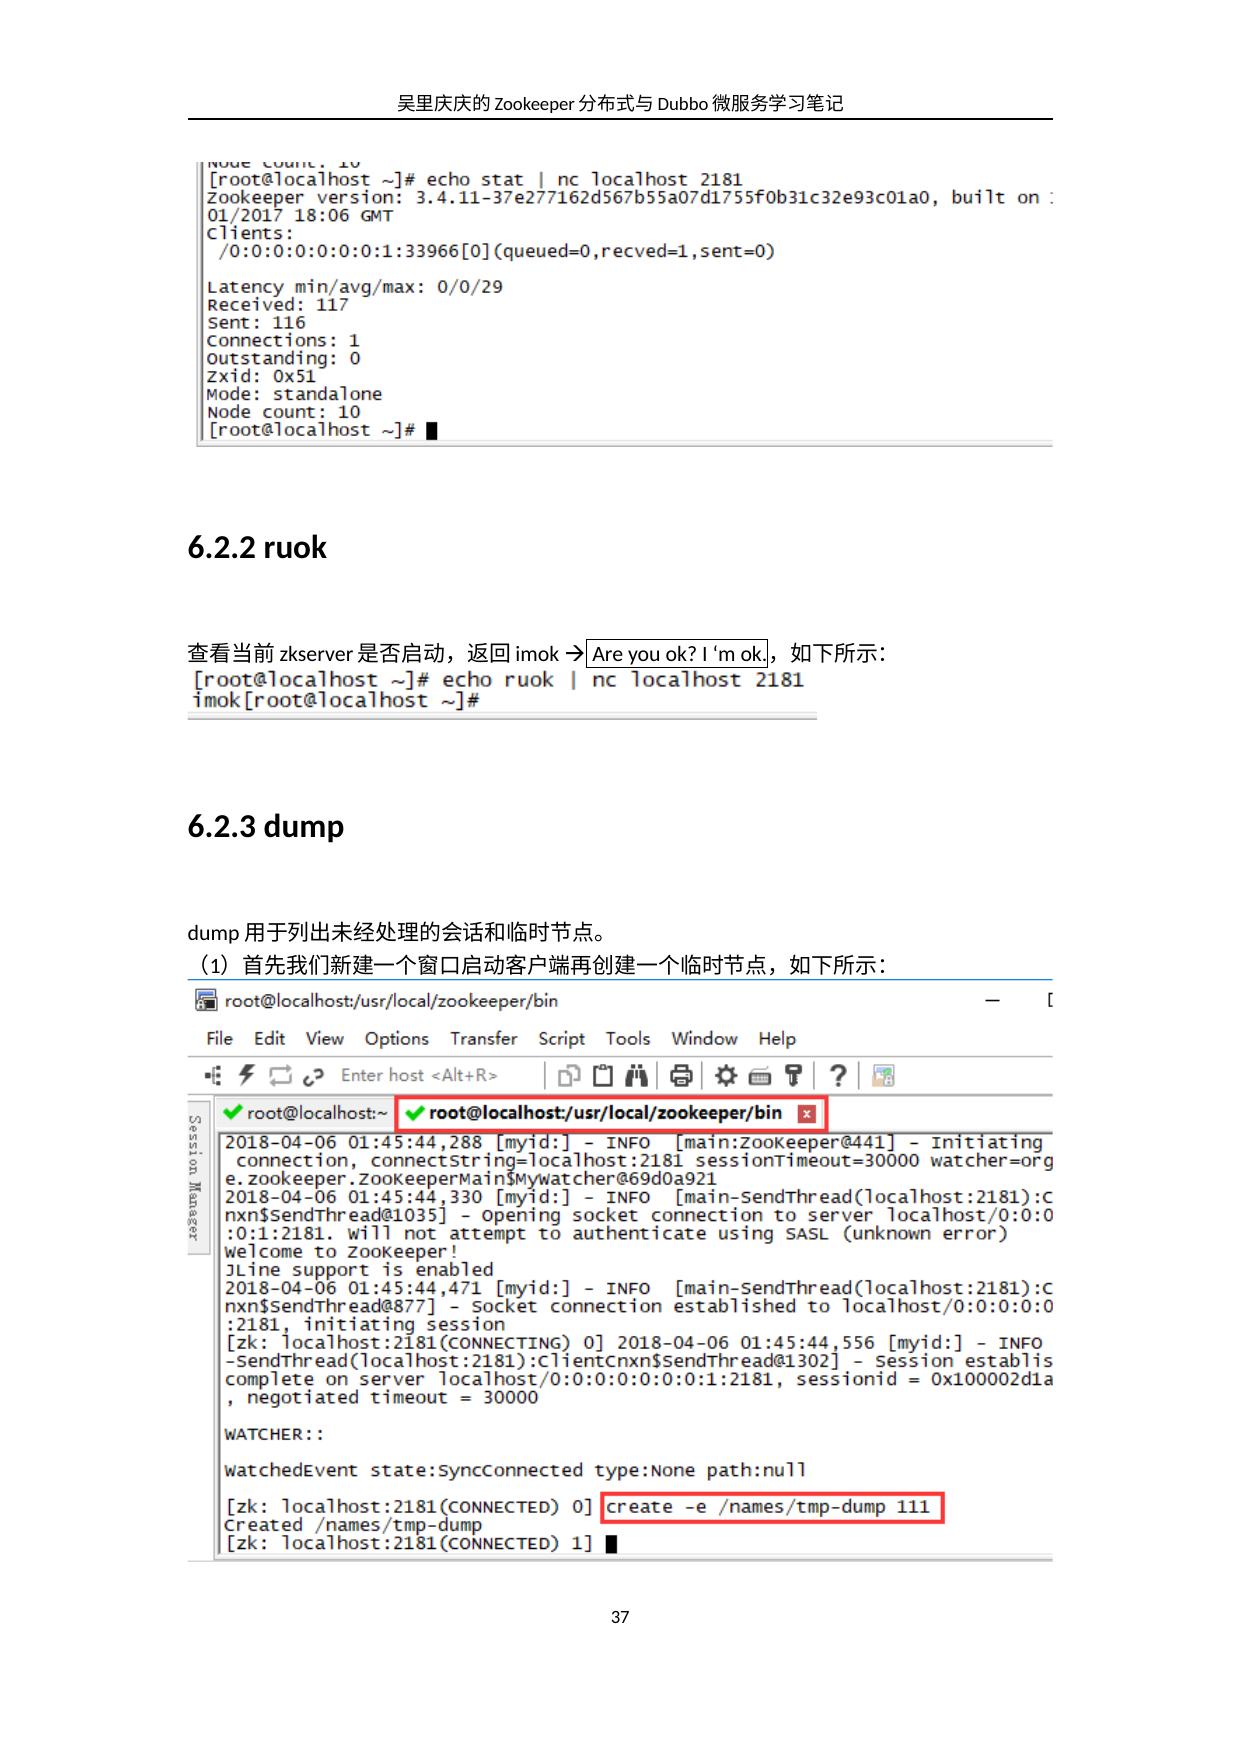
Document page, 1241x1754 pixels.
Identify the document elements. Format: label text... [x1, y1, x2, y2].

text 查看当前zkserver是否启动，返回imok Are you ok? I ‘m ok.，如下所示： [187, 636, 1053, 668]
picture [187, 162, 1053, 447]
subtitle 6.2.2 ruok [187, 514, 1053, 579]
picture [187, 668, 818, 720]
text dump用于列出未经处理的会话和临时节点。 [187, 915, 1053, 947]
subtitle 6.2.3 dump [187, 793, 1053, 858]
picture [187, 979, 1053, 1562]
text （1）首先我们新建一个窗口启动客户端再创建一个临时节点，如下所示： [187, 947, 1053, 979]
